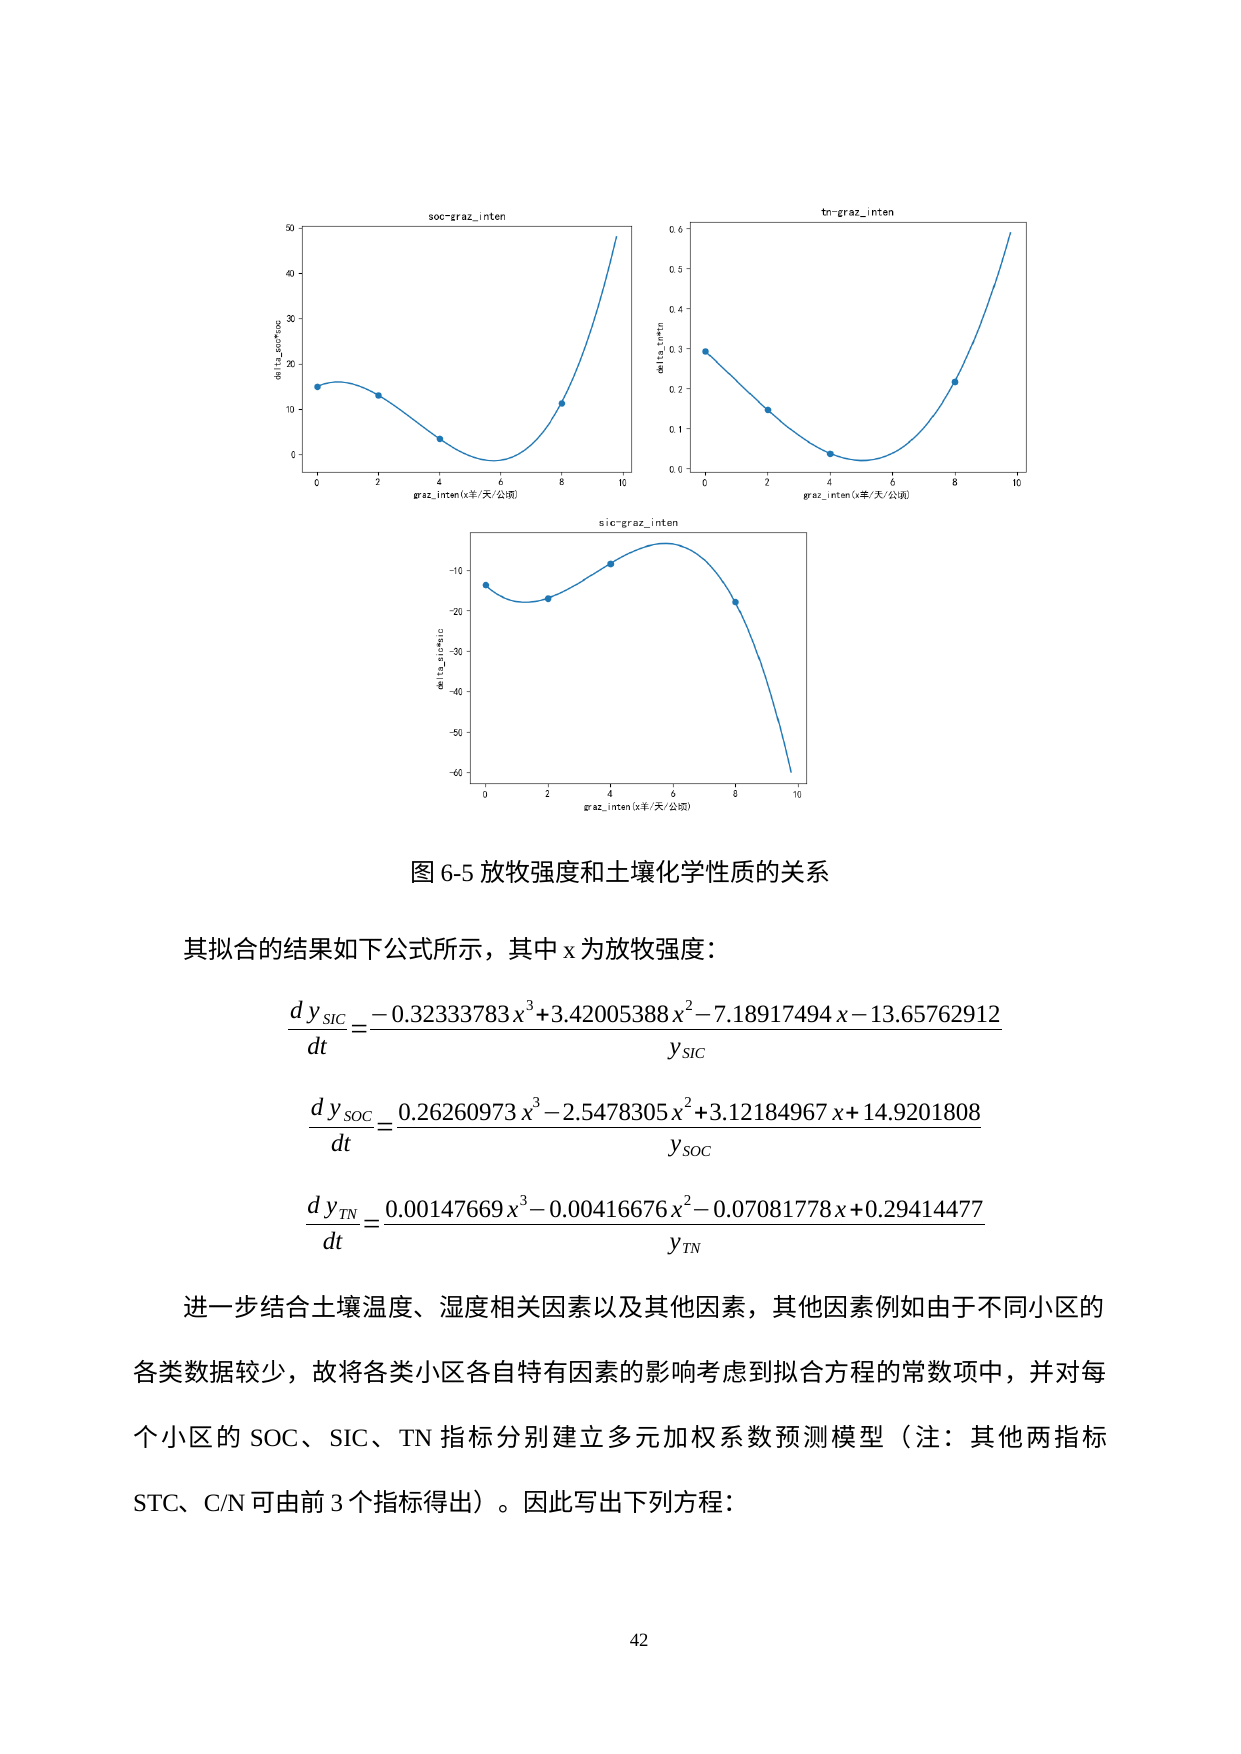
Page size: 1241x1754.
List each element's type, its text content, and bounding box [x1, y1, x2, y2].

picture [426, 513, 815, 815]
text 其拟合的结果如下公式所示，其中x为放牧强度： [133, 916, 1107, 981]
picture [255, 199, 1035, 502]
text 图6-5 放牧强度和土壤化学性质的关系 [133, 838, 1107, 903]
text 进一步结合土壤温度、湿度相关因素以及其他因素，其他因素例如由于不同小区的各类数据较少，故将各类小区各自特有因素的影响考虑到拟合方程的常数项中，并对每个小区的SOC、SIC、TN指标分别建立多元加权系数预测模型（注：其他两指标STC、C/N可由前3个指标得出）。因此写出下列方程： [133, 1273, 1107, 1533]
